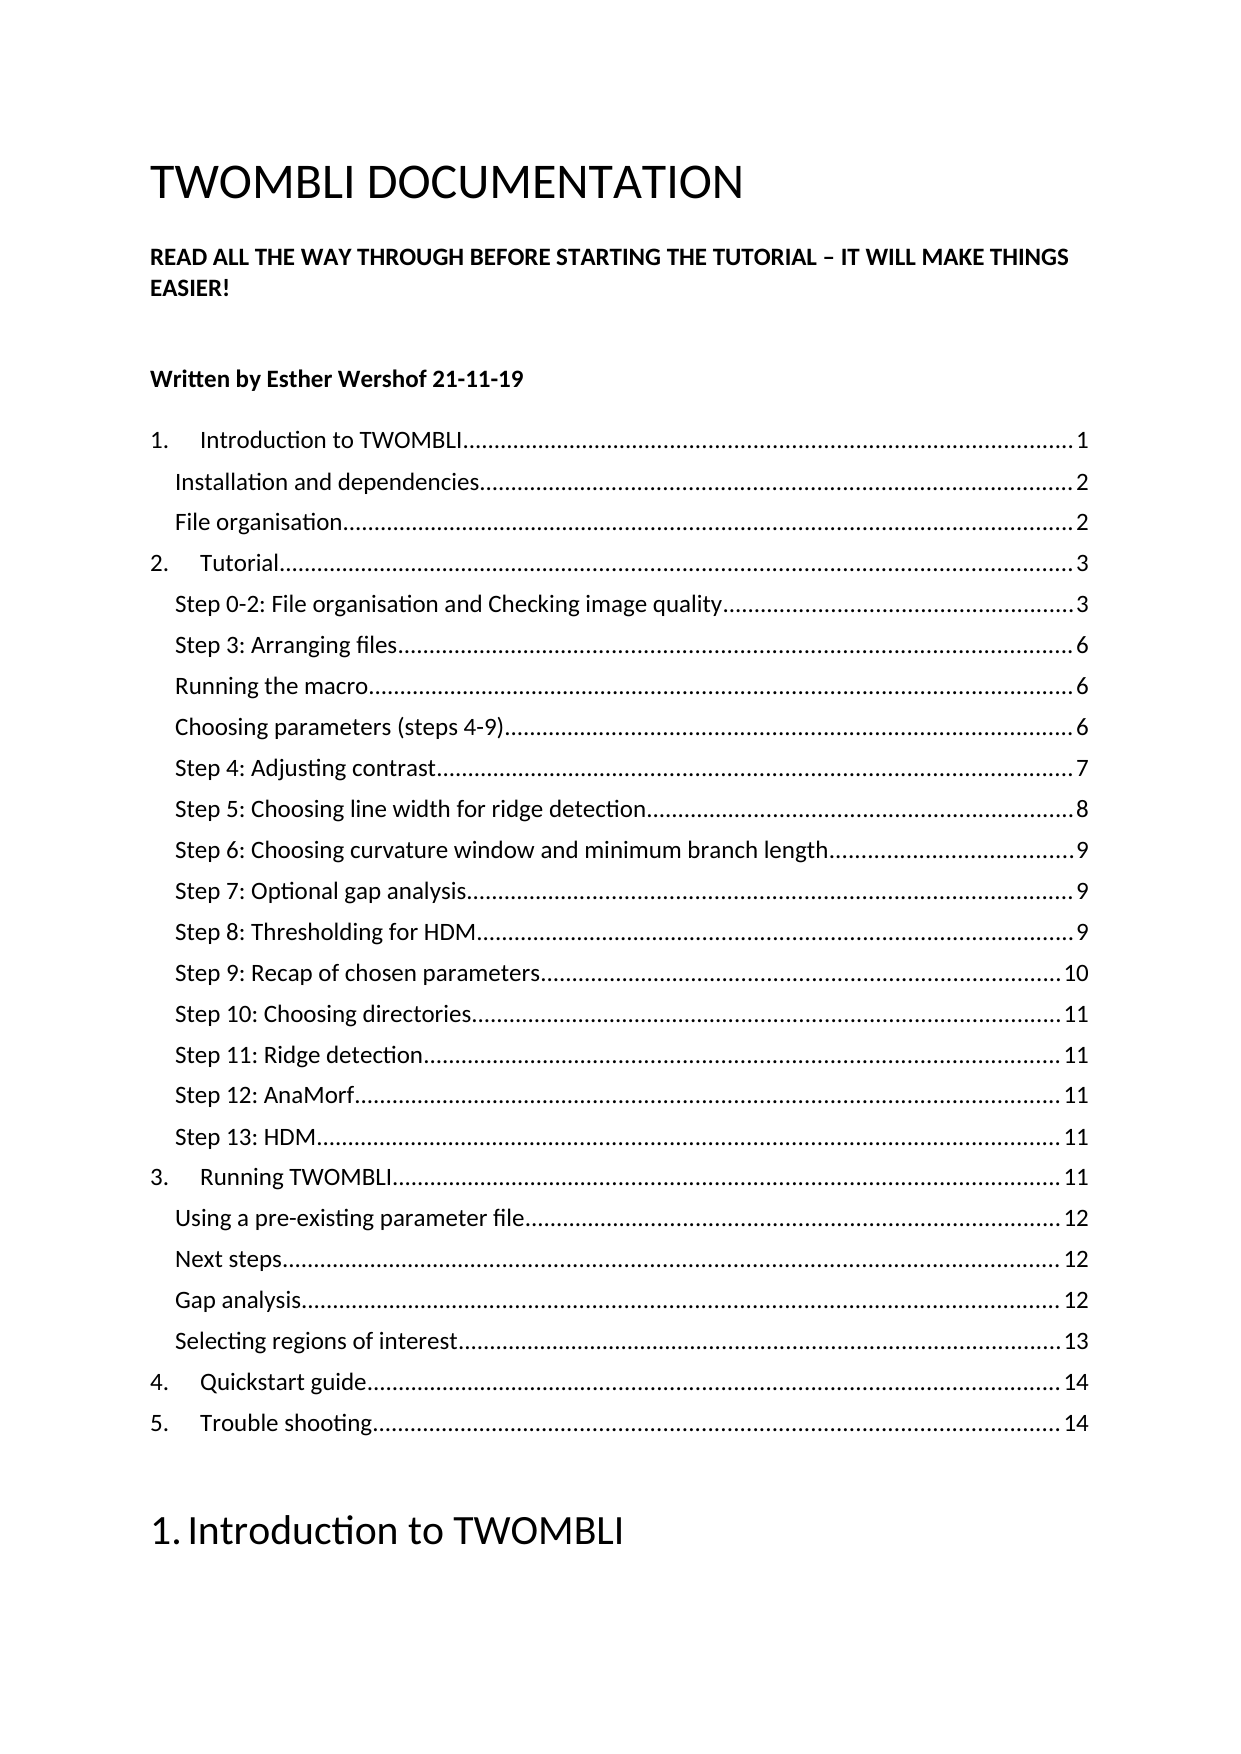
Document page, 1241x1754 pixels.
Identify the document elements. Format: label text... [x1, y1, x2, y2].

text File organisation 2 [175, 507, 1090, 537]
text Step 8: Thresholding for HDM 9 [175, 916, 1090, 946]
text Step 12: AnaMorf 11 [175, 1080, 1090, 1110]
text TWOMBLI DOCUMENTATION [150, 150, 1090, 211]
text Choosing parameters (steps 4-9) 6 [175, 711, 1090, 742]
text Step 11: Ridge detection 11 [175, 1039, 1090, 1069]
text READ ALL THE WAY THROUGH BEFORE STARTING THE TUTORIAL – IT WILL MAKE THINGS EASIER! [150, 242, 1090, 303]
text Step 13: HDM 11 [175, 1121, 1090, 1151]
text Running the macro 6 [175, 670, 1090, 701]
text Selecting regions of interest 13 [175, 1325, 1090, 1356]
text 2. Tutorial 3 [150, 547, 1090, 578]
text 3. Running TWOMBLI 11 [150, 1162, 1090, 1192]
text Installation and dependencies 2 [175, 466, 1090, 496]
text Step 4: Adjusting contrast 7 [175, 752, 1090, 783]
text Step 0-2: File organisation and Checking image quality 3 [175, 588, 1090, 619]
text Step 10: Choosing directories 11 [175, 998, 1090, 1028]
text 1. Introduction to TWOMBLI 1 [150, 425, 1090, 455]
subtitle Introduction to TWOMBLI [150, 1504, 1090, 1554]
text Step 7: Optional gap analysis 9 [175, 875, 1090, 906]
text Step 5: Choosing line width for ridge detection 8 [175, 793, 1090, 824]
text Next steps 12 [175, 1243, 1090, 1274]
text Step 6: Choosing curvature window and minimum branch length 9 [175, 834, 1090, 864]
text Step 9: Recap of chosen parameters 10 [175, 957, 1090, 987]
text 5. Trouble shooting 14 [150, 1407, 1090, 1438]
text 4. Quickstart guide 14 [150, 1366, 1090, 1397]
text Using a pre-existing parameter file 12 [175, 1202, 1090, 1233]
text Gap analysis 12 [175, 1284, 1090, 1315]
text Written by Esther Wershof 21-11-19 [150, 364, 1090, 394]
text Step 3: Arranging files 6 [175, 629, 1090, 660]
